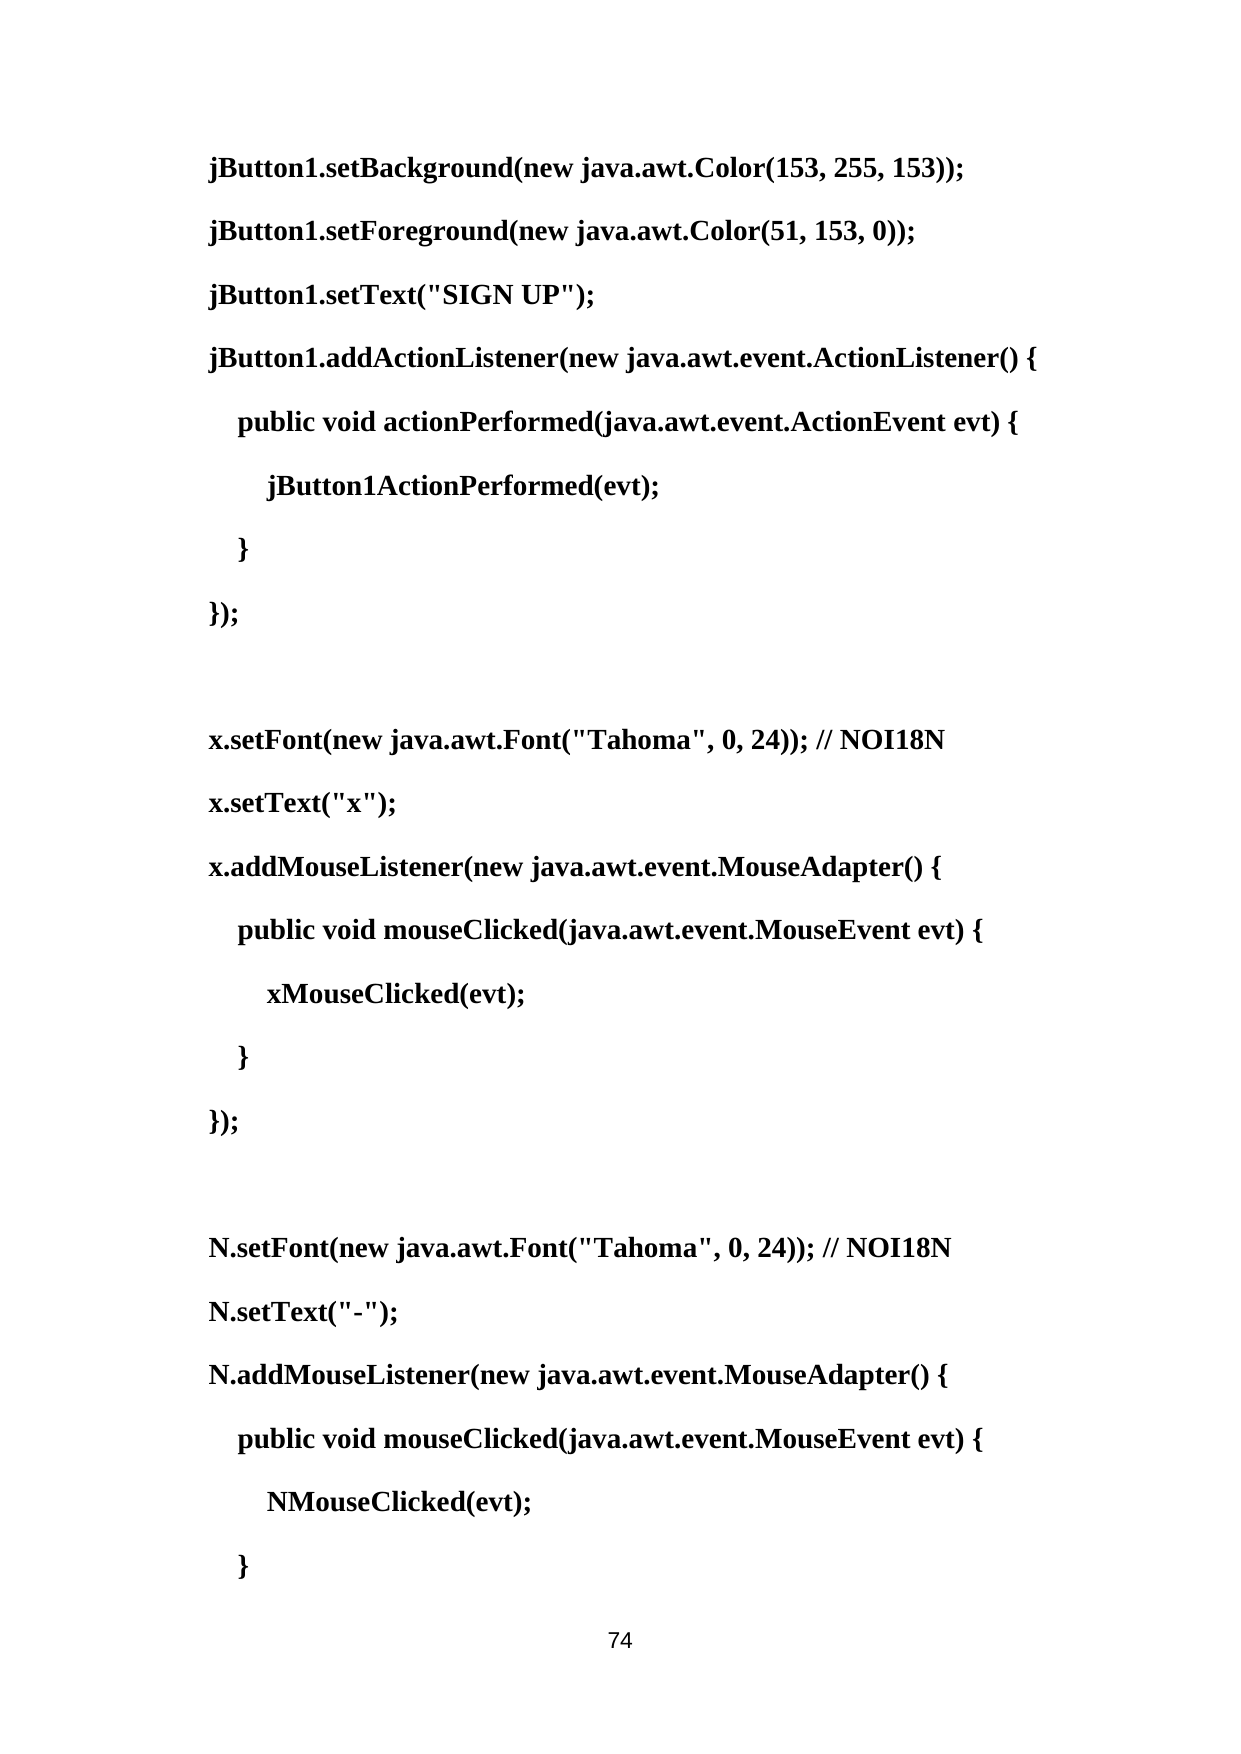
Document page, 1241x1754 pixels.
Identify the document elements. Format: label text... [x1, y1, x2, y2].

text jButton1ActionPerformed(evt); [150, 468, 1090, 501]
text xMouseClicked(evt); [150, 976, 1090, 1009]
text jButton1.addActionListener(new java.awt.event.ActionListener() { [150, 341, 1090, 374]
text NMouseClicked(evt); [150, 1484, 1090, 1518]
text N.setFont(new java.awt.Font("Tahoma", 0, 24)); // NOI18N [150, 1230, 1090, 1264]
text x.setFont(new java.awt.Font("Tahoma", 0, 24)); // NOI18N [150, 722, 1090, 755]
text N.addMouseListener(new java.awt.event.MouseAdapter() { [150, 1357, 1090, 1391]
text x.addMouseListener(new java.awt.event.MouseAdapter() { [150, 849, 1090, 882]
text jButton1.setBackground(new java.awt.Color(153, 255, 153)); [150, 150, 1090, 183]
text } [150, 1548, 1090, 1581]
text }); [150, 595, 1090, 628]
text public void mouseClicked(java.awt.event.MouseEvent evt) { [150, 1421, 1090, 1454]
text public void actionPerformed(java.awt.event.ActionEvent evt) { [150, 404, 1090, 438]
text jButton1.setText("SIGN UP"); [150, 277, 1090, 311]
text public void mouseClicked(java.awt.event.MouseEvent evt) { [150, 912, 1090, 946]
text }); [150, 1103, 1090, 1137]
text } [150, 531, 1090, 565]
text } [150, 1039, 1090, 1073]
text x.setText("x"); [150, 785, 1090, 819]
text N.setText("-"); [150, 1294, 1090, 1327]
text jButton1.setForeground(new java.awt.Color(51, 153, 0)); [150, 213, 1090, 247]
